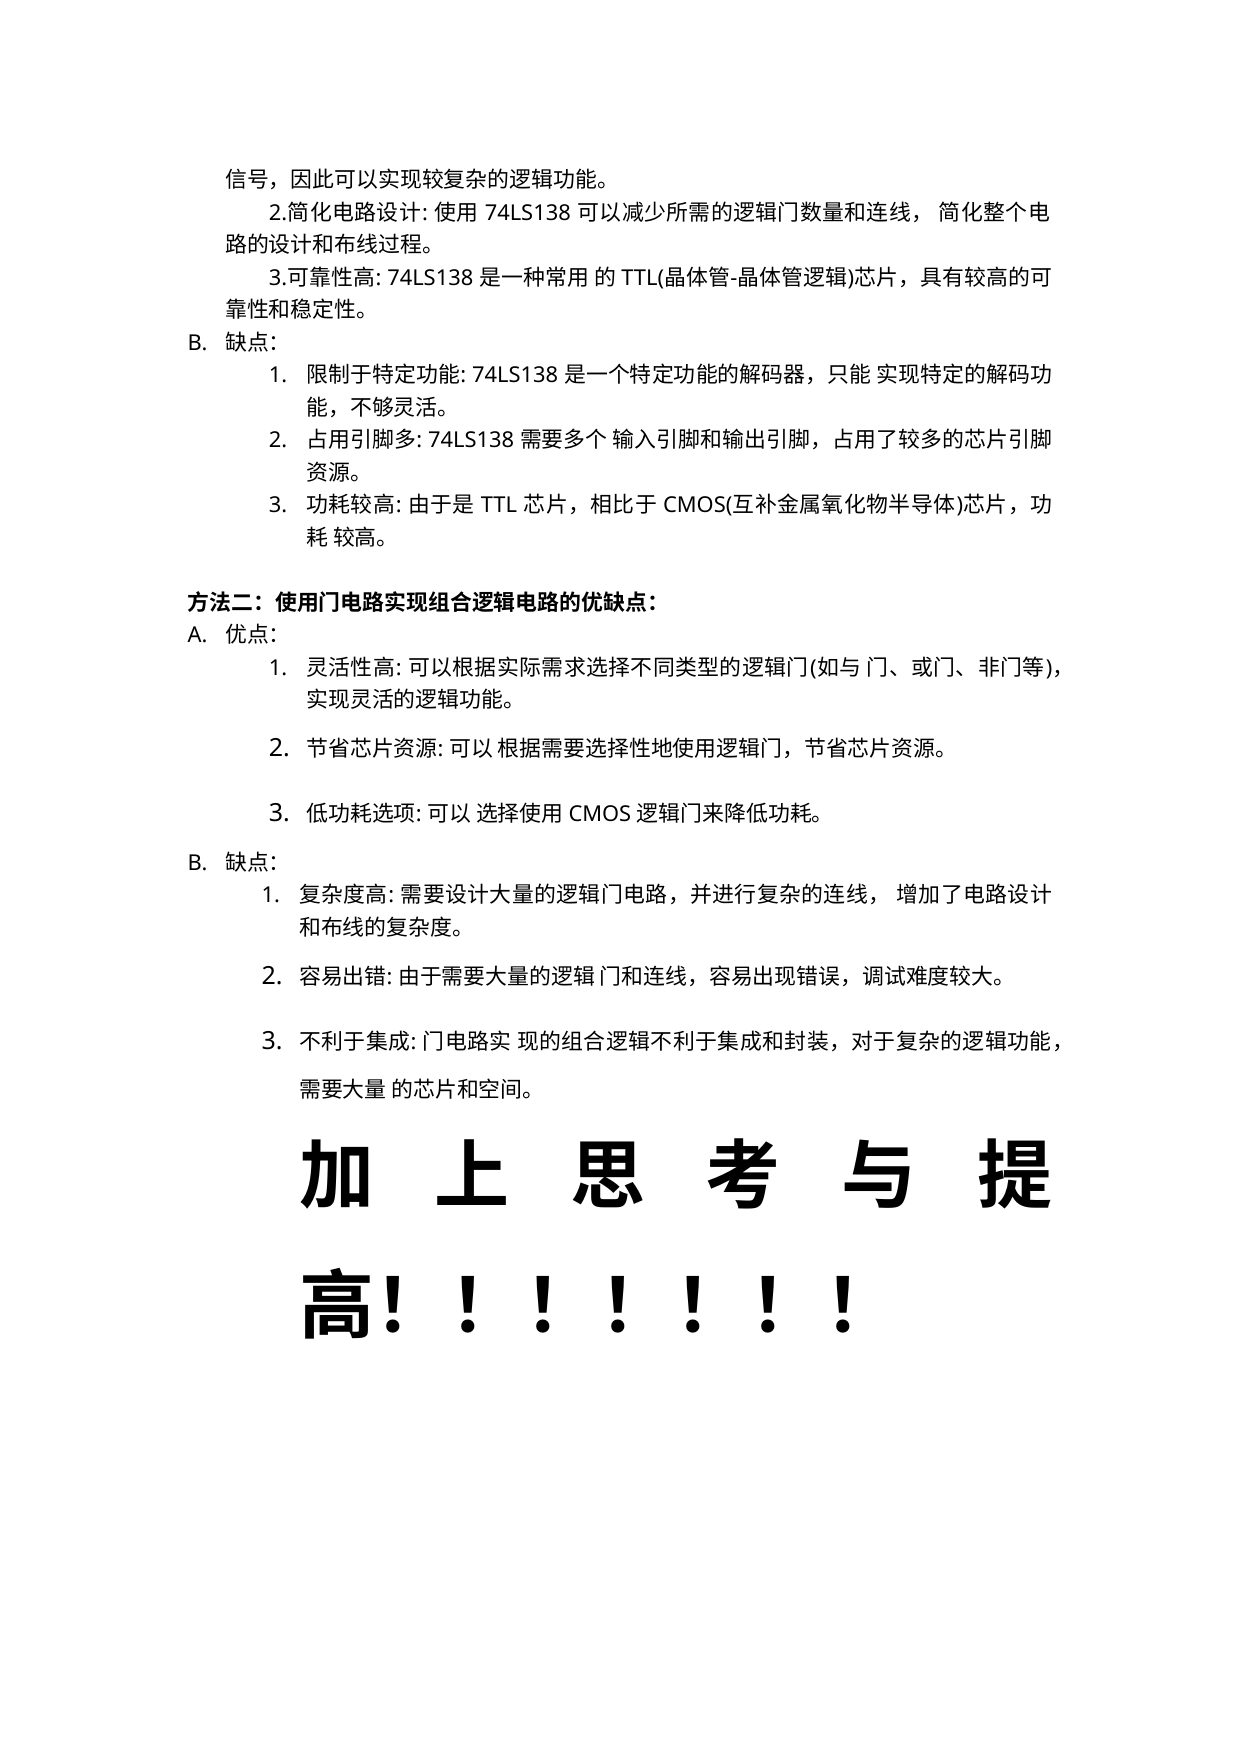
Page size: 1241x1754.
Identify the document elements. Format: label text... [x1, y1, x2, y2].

list 缺点： [187, 324, 1053, 357]
list 功耗较高: 由于是 TTL 芯片，相比于 CMOS(互补金属氧化物半导体)芯片，功耗 较高。 [269, 487, 1053, 552]
list 灵活性高: 可以根据实际需求选择不同类型的逻辑门(如与 门、或门、非门等)，实现灵活的逻辑功能。 [269, 649, 1053, 714]
list 2.简化电路设计: 使用 74LS138 可以减少所需的逻辑门数量和连线， 简化整个电路的设计和布线过程。 [225, 194, 1053, 259]
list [225, 162, 1053, 194]
list 加上思考与提高！！！！！！！ [299, 1104, 1053, 1364]
list 不利于集成: 门电路实 现的组合逻辑不利于集成和封装，对于复杂的逻辑功能，需要大量 的芯片和空间。 [261, 1007, 1053, 1104]
list 优点： [187, 617, 1053, 649]
list 节省芯片资源: 可以 根据需要选择性地使用逻辑门，节省芯片资源。 [269, 714, 1053, 779]
list 限制于特定功能: 74LS138 是一个特定功能的解码器，只能 实现特定的解码功能，不够灵活。 [269, 357, 1053, 422]
list 占用引脚多: 74LS138 需要多个 输入引脚和输出引脚，占用了较多的芯片引脚资源。 [269, 422, 1053, 487]
list 复杂度高: 需要设计大量的逻辑门电路，并进行复杂的连线， 增加了电路设计和布线的复杂度。 [261, 877, 1053, 942]
list 3.可靠性高: 74LS138 是一种常用 的 TTL(晶体管-晶体管逻辑)芯片，具有较高的可靠性和稳定性。 [225, 259, 1053, 324]
text 方法二：使用门电路实现组合逻辑电路的优缺点： [187, 584, 1053, 617]
list 缺点： [187, 844, 1053, 877]
list 容易出错: 由于需要大量的逻辑 门和连线，容易出现错误，调试难度较大。 [261, 942, 1053, 1007]
list 低功耗选项: 可以 选择使用 CMOS 逻辑门来降低功耗。 [269, 779, 1053, 844]
